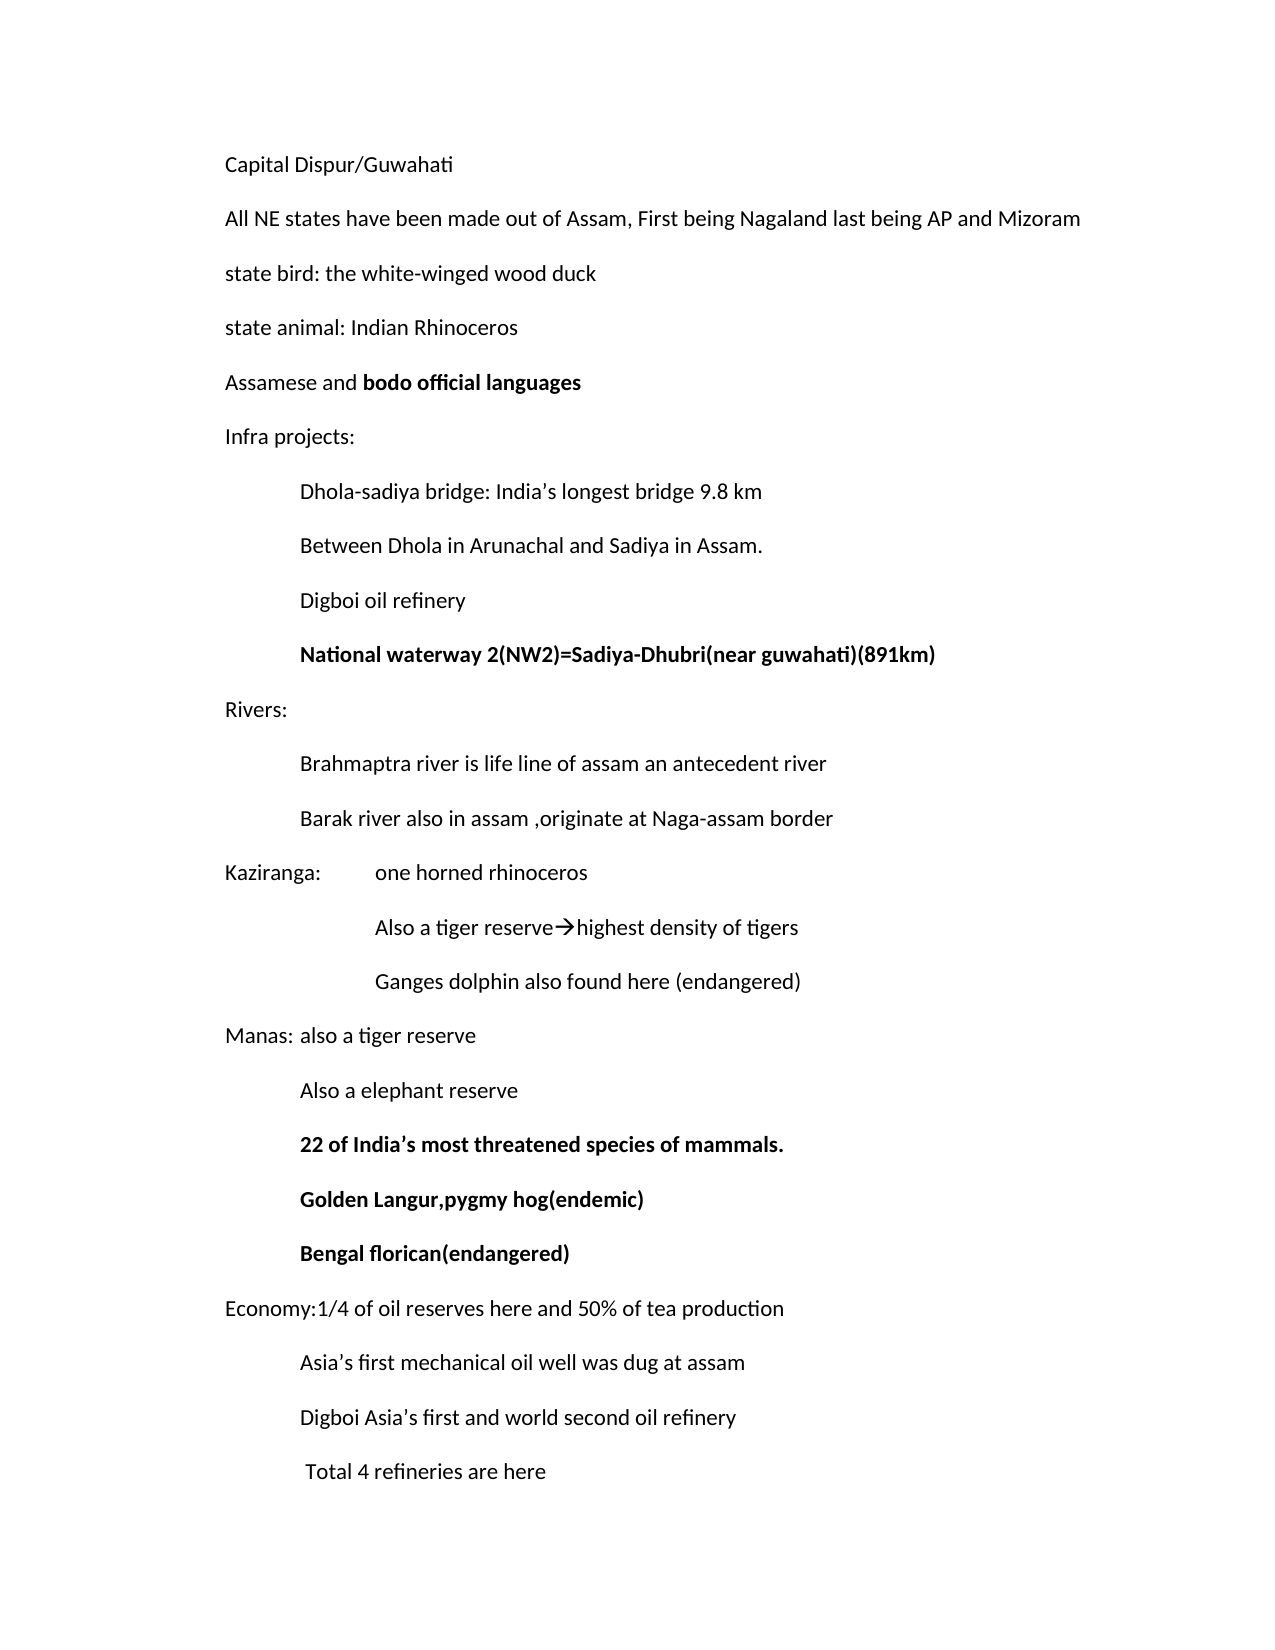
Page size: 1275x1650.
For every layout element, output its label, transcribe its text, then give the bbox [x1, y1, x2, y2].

text 22 of India’s most threatened species of mammals. [225, 1131, 1125, 1159]
text Kaziranga: one horned rhinoceros [150, 858, 1125, 886]
text Infra projects: [150, 422, 1125, 450]
text Barak river also in assam ,originate at Naga-assam border [150, 804, 1125, 832]
text Assamese and bodo official languages [150, 368, 1125, 396]
text Brahmaptra river is life line of assam an antecedent river [225, 749, 1125, 777]
text Golden Langur,pygmy hog(endemic) [150, 1185, 1125, 1213]
text state bird: the white-winged wood duck [150, 259, 1125, 287]
text Manas: also a tiger reserve [150, 1022, 1125, 1050]
text Digboi oil refinery [150, 586, 1125, 614]
text Also a tiger reservehighest density of tigers [150, 913, 1125, 941]
text Digboi Asia’s first and world second oil refinery [225, 1403, 1125, 1431]
text Ganges dolphin also found here (endangered) [150, 967, 1125, 995]
text Also a elephant reserve [150, 1076, 1125, 1104]
text All NE states have been made out of Assam, First being Nagaland last being AP and Mizoram [150, 204, 1125, 232]
text state animal: Indian Rhinoceros [150, 313, 1125, 341]
text Asia’s first mechanical oil well was dug at assam [225, 1348, 1125, 1377]
text Dhola-sadiya bridge: India’s longest bridge 9.8 km [150, 477, 1125, 505]
text Between Dhola in Arunachal and Sadiya in Assam. [150, 531, 1125, 559]
text Bengal florican(endangered) [150, 1239, 1125, 1268]
text Capital Dispur/Guwahati [150, 150, 1125, 178]
text Rivers: [150, 695, 1125, 723]
text Total 4 refineries are here [225, 1457, 1125, 1486]
text Economy:1/4 of oil reserves here and 50% of tea production [225, 1294, 1125, 1322]
text National waterway 2(NW2)=Sadiya-Dhubri(near guwahati)(891km) [150, 640, 1125, 668]
